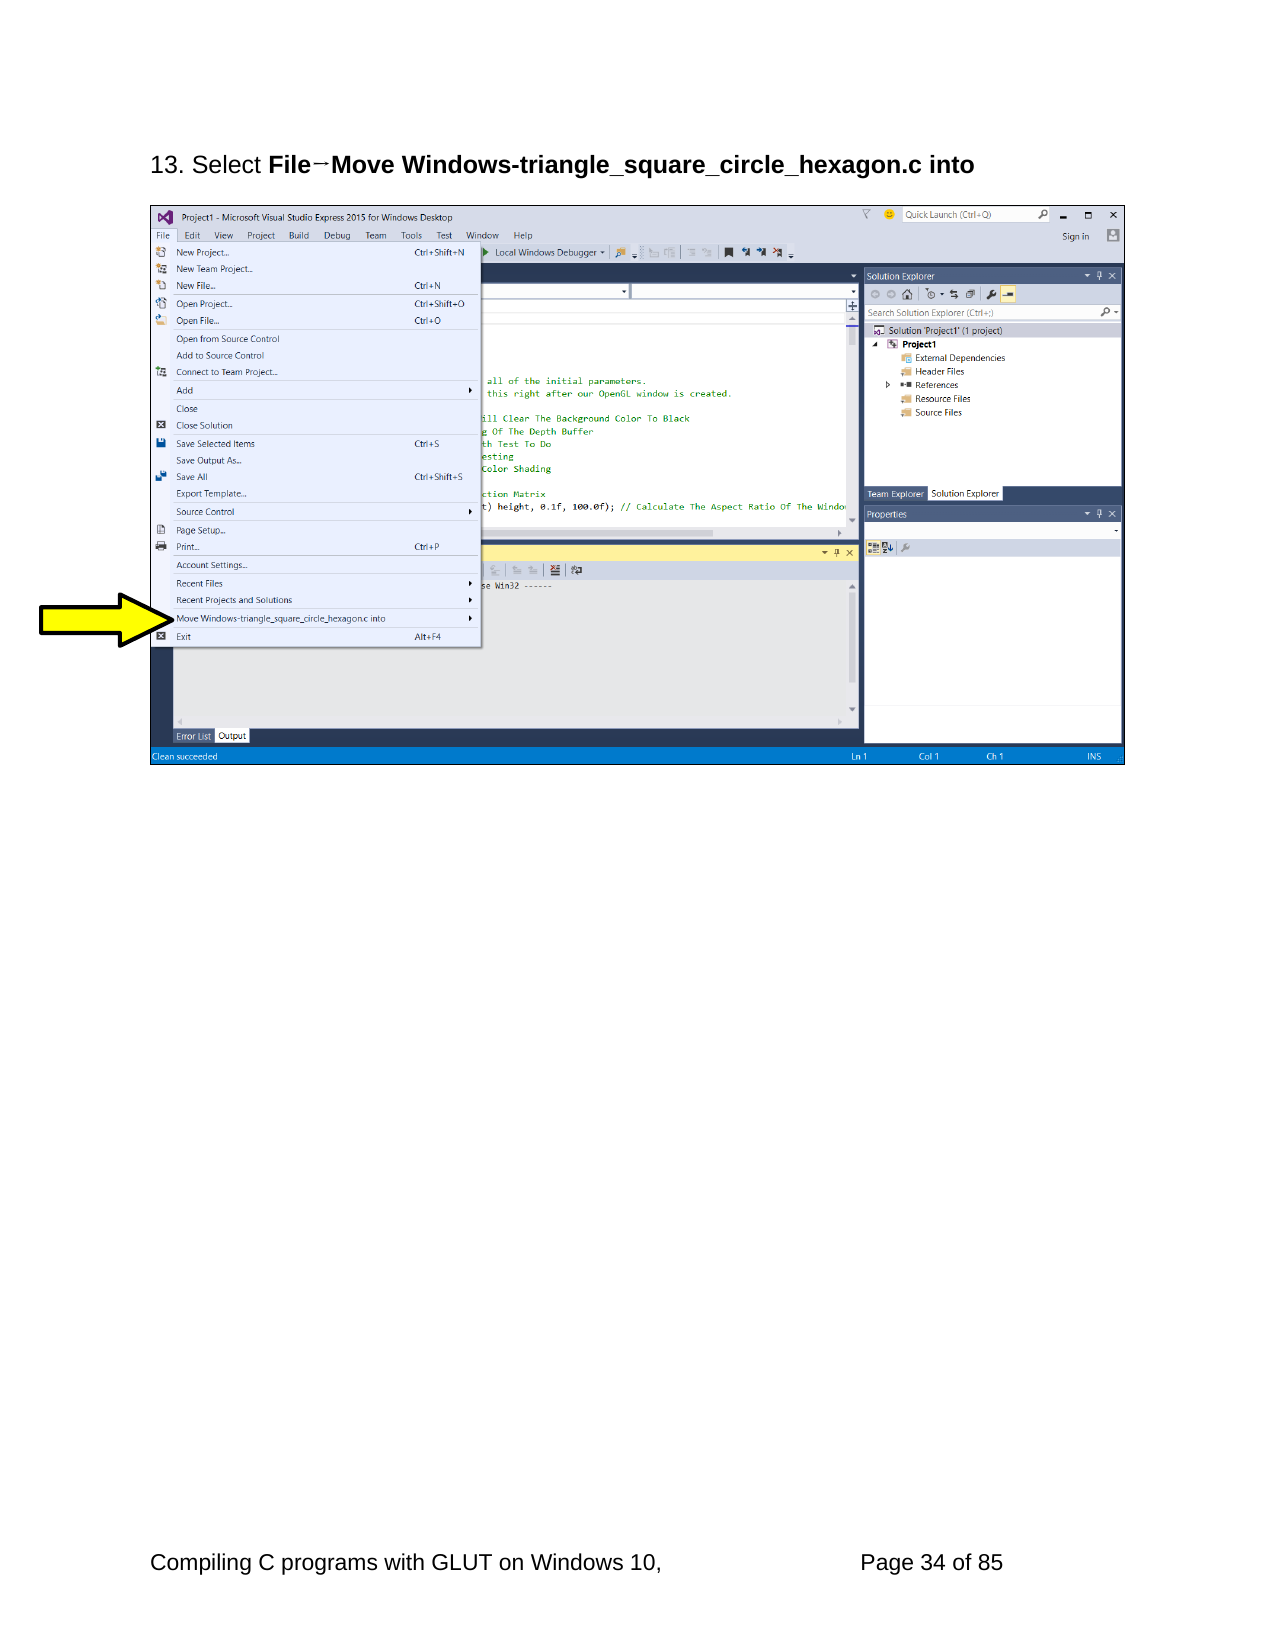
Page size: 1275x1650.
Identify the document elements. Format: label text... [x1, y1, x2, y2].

picture [151, 206, 1124, 764]
text 13. Select File→Move Windows-triangle_square_circle_hexagon.c into [150, 150, 1125, 180]
